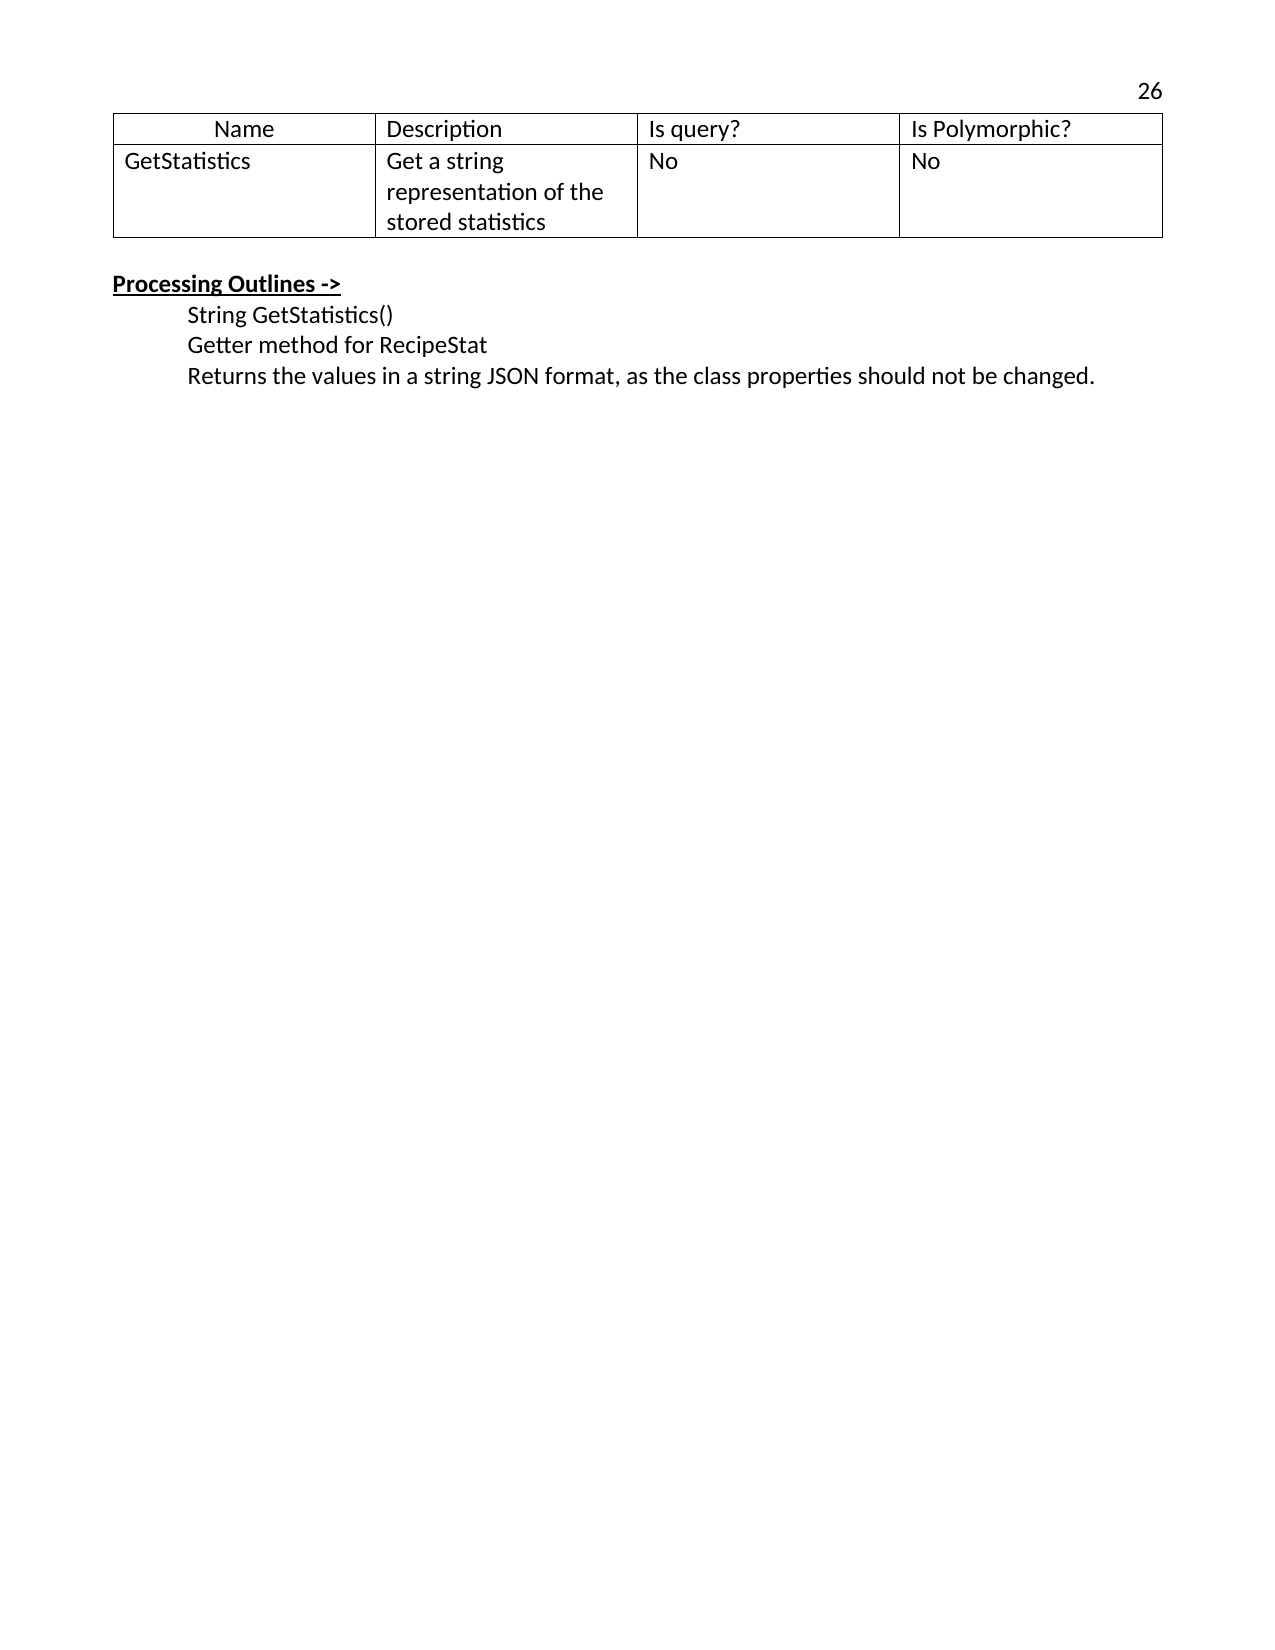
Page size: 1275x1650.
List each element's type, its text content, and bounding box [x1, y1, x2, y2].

text Processing Outlines -> [112, 268, 1162, 299]
text String GetStatistics() [187, 299, 1162, 329]
table_cell GetStatistics [114, 145, 375, 237]
text Returns the values in a string JSON format, as the class properties should not be changed. [187, 360, 1162, 390]
table_header Is query? [638, 114, 899, 144]
table_cell No [900, 145, 1162, 237]
table_cell Get a string representation of the stored statistics [376, 145, 637, 237]
table_header Is Polymorphic? [900, 114, 1162, 144]
table_header Description [376, 114, 637, 144]
table_cell No [638, 145, 899, 237]
text Getter method for RecipeStat [187, 329, 1162, 360]
table_header Name [114, 114, 375, 144]
